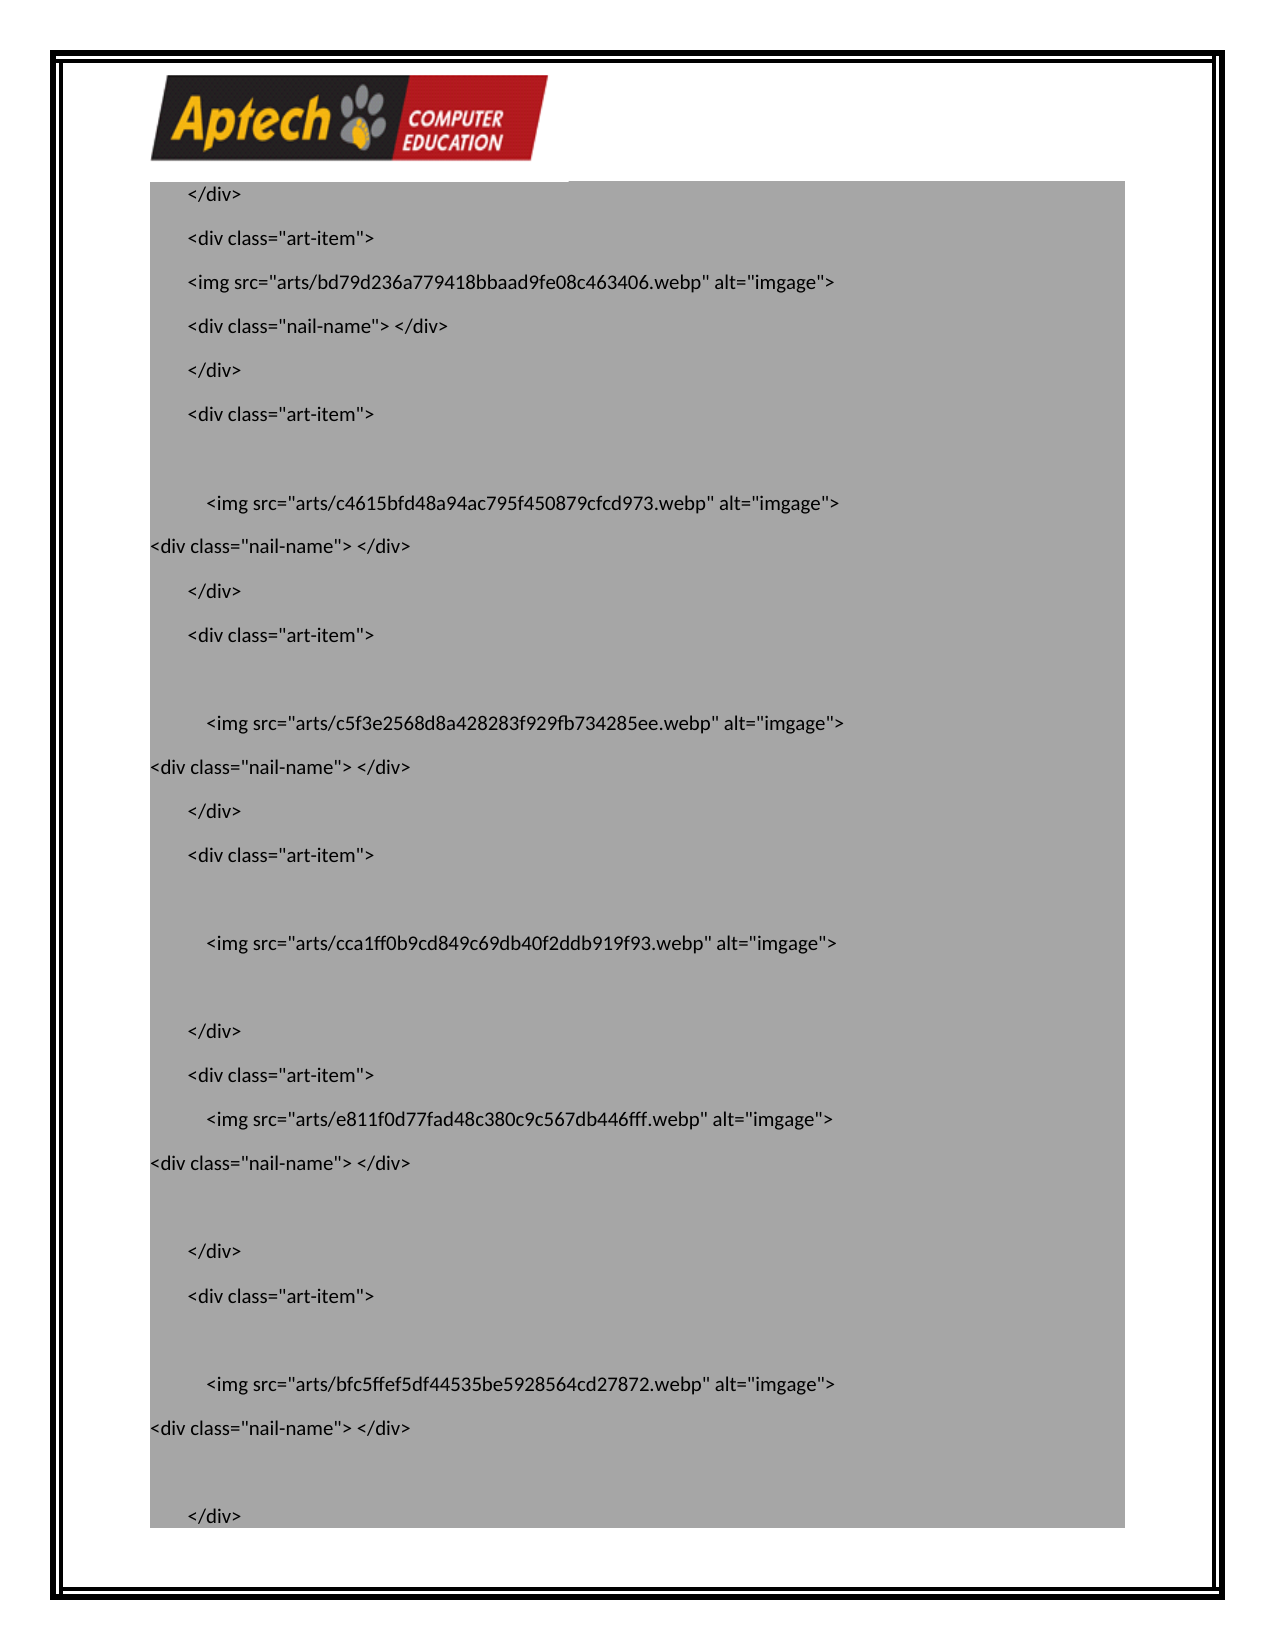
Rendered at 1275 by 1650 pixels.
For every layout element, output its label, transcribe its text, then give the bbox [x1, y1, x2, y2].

text </div> [150, 1018, 1125, 1044]
text </div> [150, 578, 1125, 603]
text <img src="arts/bd79d236a779418bbaad9fe08c463406.webp" alt="imgage"> [150, 269, 1125, 295]
text <div class="art-item"> [150, 622, 1125, 647]
text <img src="arts/bfc5ffef5df44535be5928564cd27872.webp" alt="imgage"> [150, 1371, 1125, 1396]
text <div class="nail-name"> </div> [150, 534, 1125, 559]
text <div class="nail-name"> </div> [150, 1415, 1125, 1440]
text <img src="arts/c4615bfd48a94ac795f450879cfcd973.webp" alt="imgage"> [150, 490, 1125, 515]
text <div class="art-item"> [150, 402, 1125, 427]
text <div class="art-item"> [150, 1283, 1125, 1308]
text </div> [150, 357, 1125, 383]
text </div> [150, 1239, 1125, 1264]
text </div> [150, 798, 1125, 823]
text <div class="nail-name"> </div> [150, 313, 1125, 339]
text <img src="arts/cca1ff0b9cd849c69db40f2ddb919f93.webp" alt="imgage"> [150, 930, 1125, 956]
picture [150, 75, 569, 182]
text <div class="nail-name"> </div> [150, 1151, 1125, 1176]
text </div> [150, 181, 1125, 207]
text <img src="arts/e811f0d77fad48c380c9c567db446fff.webp" alt="imgage"> [150, 1107, 1125, 1132]
text </div> [150, 1503, 1125, 1528]
text <div class="art-item"> [150, 842, 1125, 868]
text <div class="art-item"> [150, 225, 1125, 251]
text <div class="art-item"> [150, 1062, 1125, 1088]
text <div class="nail-name"> </div> [150, 754, 1125, 779]
text <img src="arts/c5f3e2568d8a428283f929fb734285ee.webp" alt="imgage"> [150, 710, 1125, 735]
